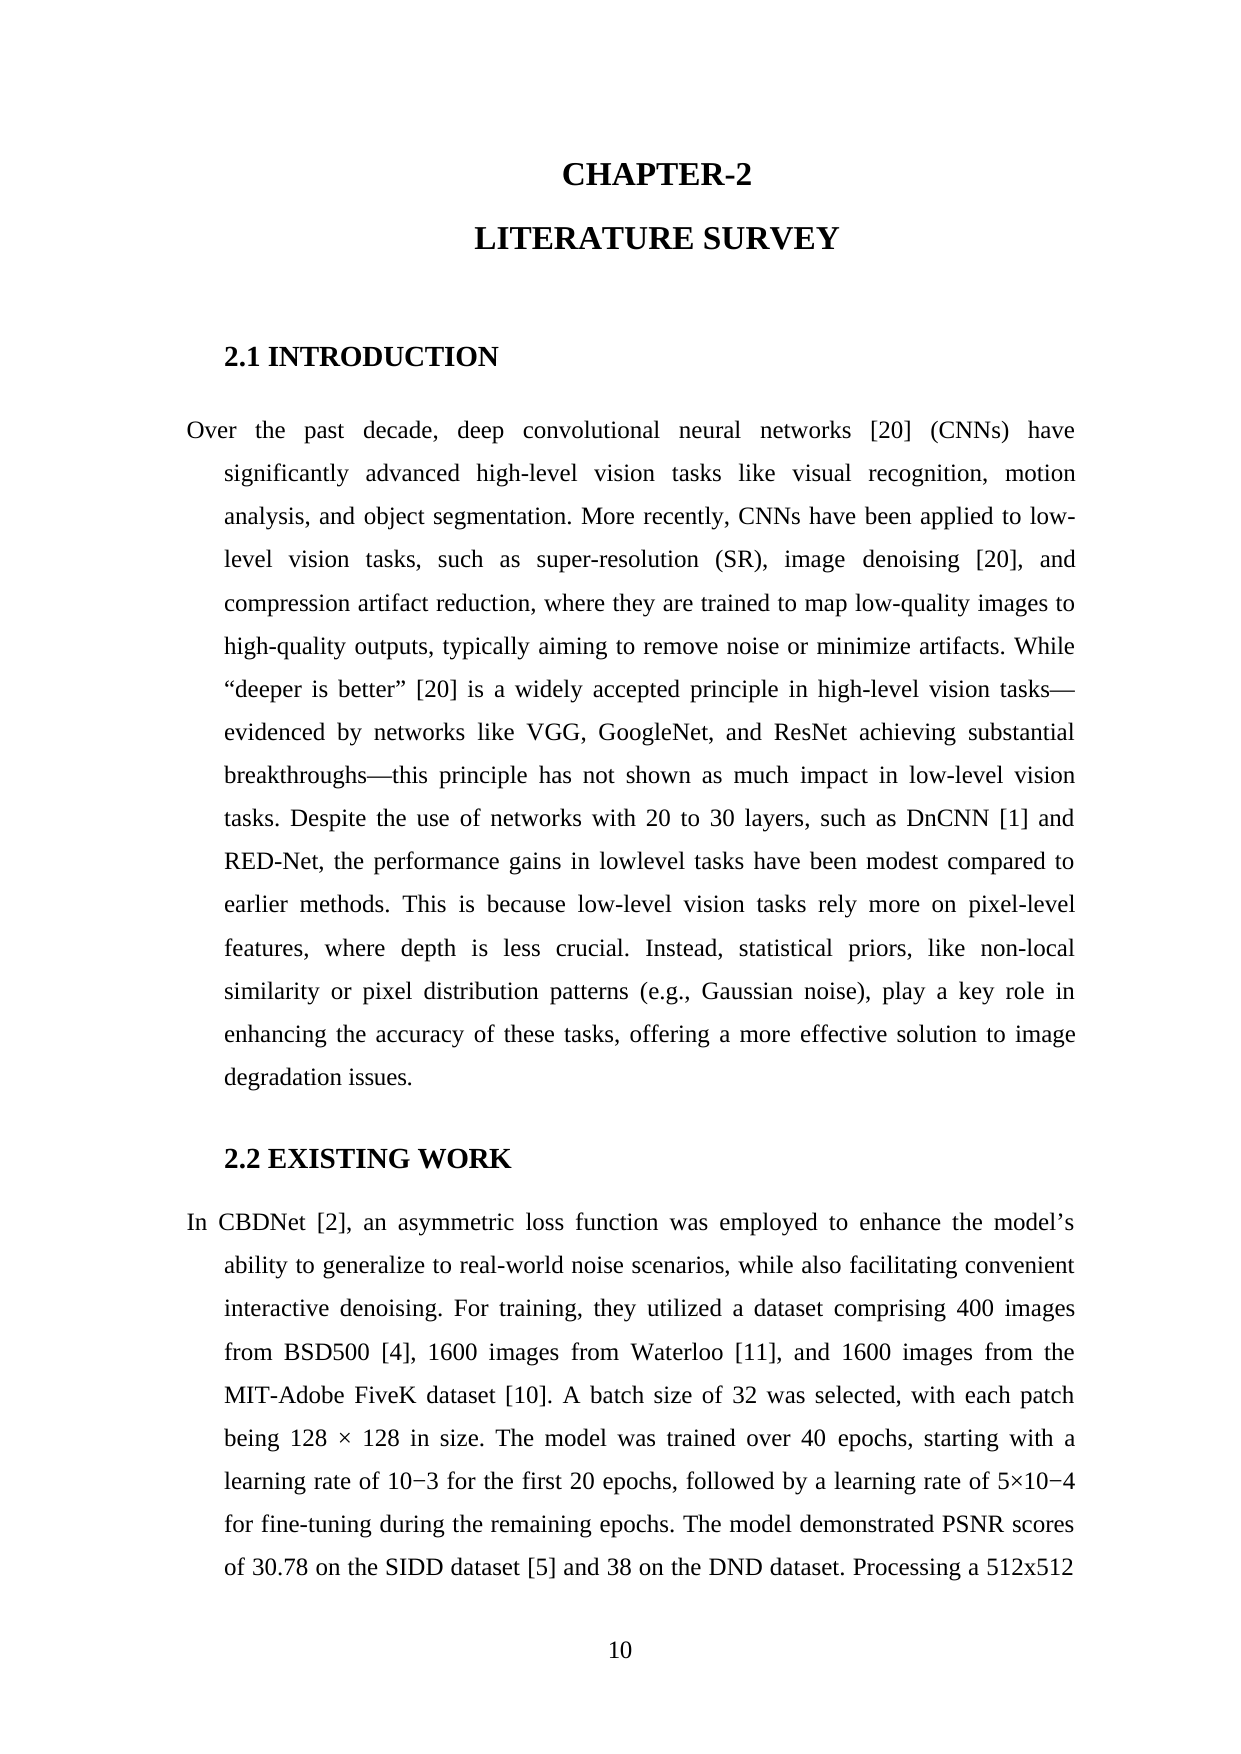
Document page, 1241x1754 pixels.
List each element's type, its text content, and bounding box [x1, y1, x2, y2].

subtitle EXISTING WORK [224, 1141, 1092, 1174]
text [186, 1207, 1075, 1581]
subtitle LITERATURE SURVEY [221, 218, 1092, 256]
subtitle CHAPTER-2 [221, 154, 1092, 192]
text Over the past decade, deep convolutional neural networks [20] (CNNs) have significantly advanced high-level vision tasks like visual recognition, motion analysis, and object segmentation. More recently, CNNs have been applied to low-level vision tasks, such as super-resolution (SR), image denoising [20], and compression artifact reduction, where they are trained to map low-quality images to high-quality outputs, typically aiming to remove noise or minimize artifacts. While “deeper is better” [20] is a widely accepted principle in high-level vision tasks—evidenced by networks like VGG, GoogleNet, and ResNet achieving substantial breakthroughs—this principle has not shown as much impact in low-level vision tasks. Despite the use of networks with 20 to 30 layers, such as DnCNN [1] and RED-Net, the performance gains in lowlevel tasks have been modest compared to earlier methods. This is because low-level vision tasks rely more on pixel-level features, where depth is less crucial. Instead, statistical priors, like non-local similarity or pixel distribution patterns (e.g., Gaussian noise), play a key role in enhancing the accuracy of these tasks, offering a more effective solution to image degradation issues. [186, 415, 1076, 1091]
subtitle INTRODUCTION [224, 339, 1092, 373]
